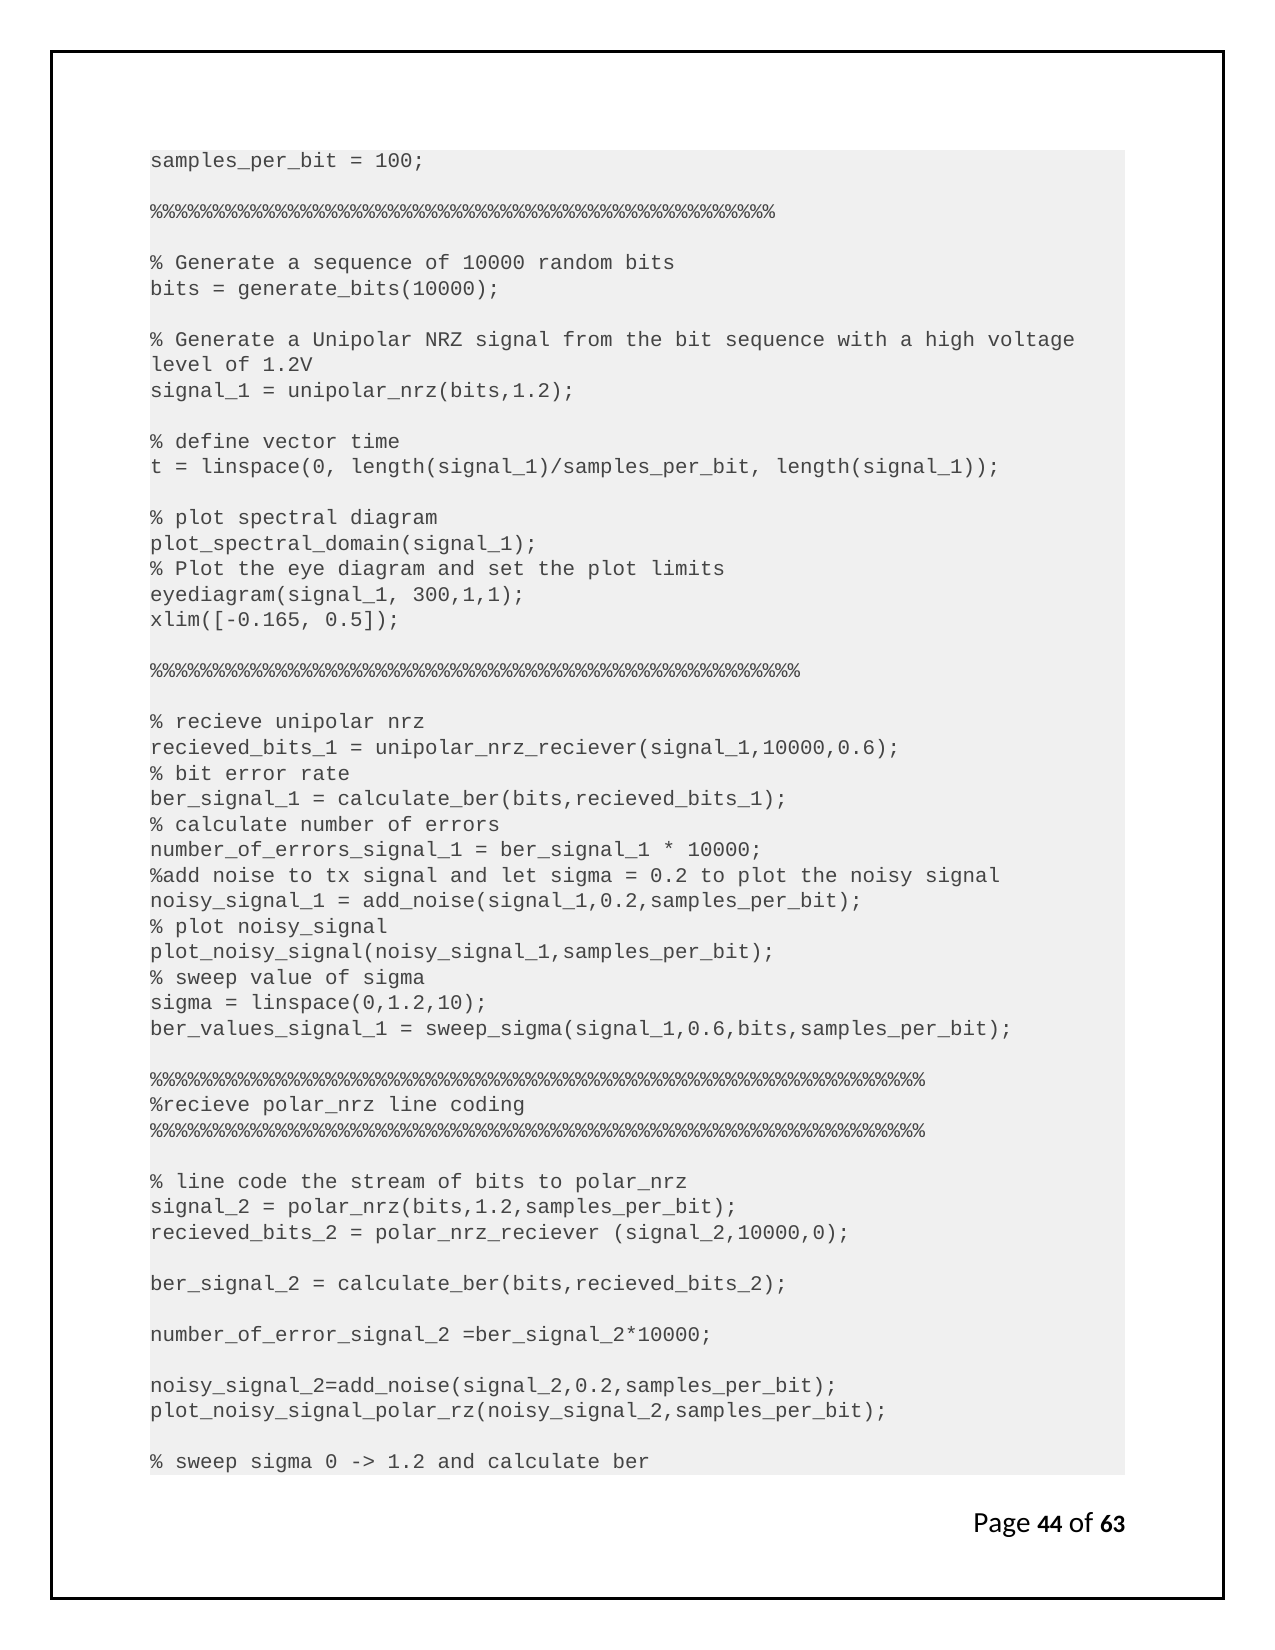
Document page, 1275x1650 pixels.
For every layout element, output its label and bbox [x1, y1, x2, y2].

text [150, 150, 1125, 1475]
